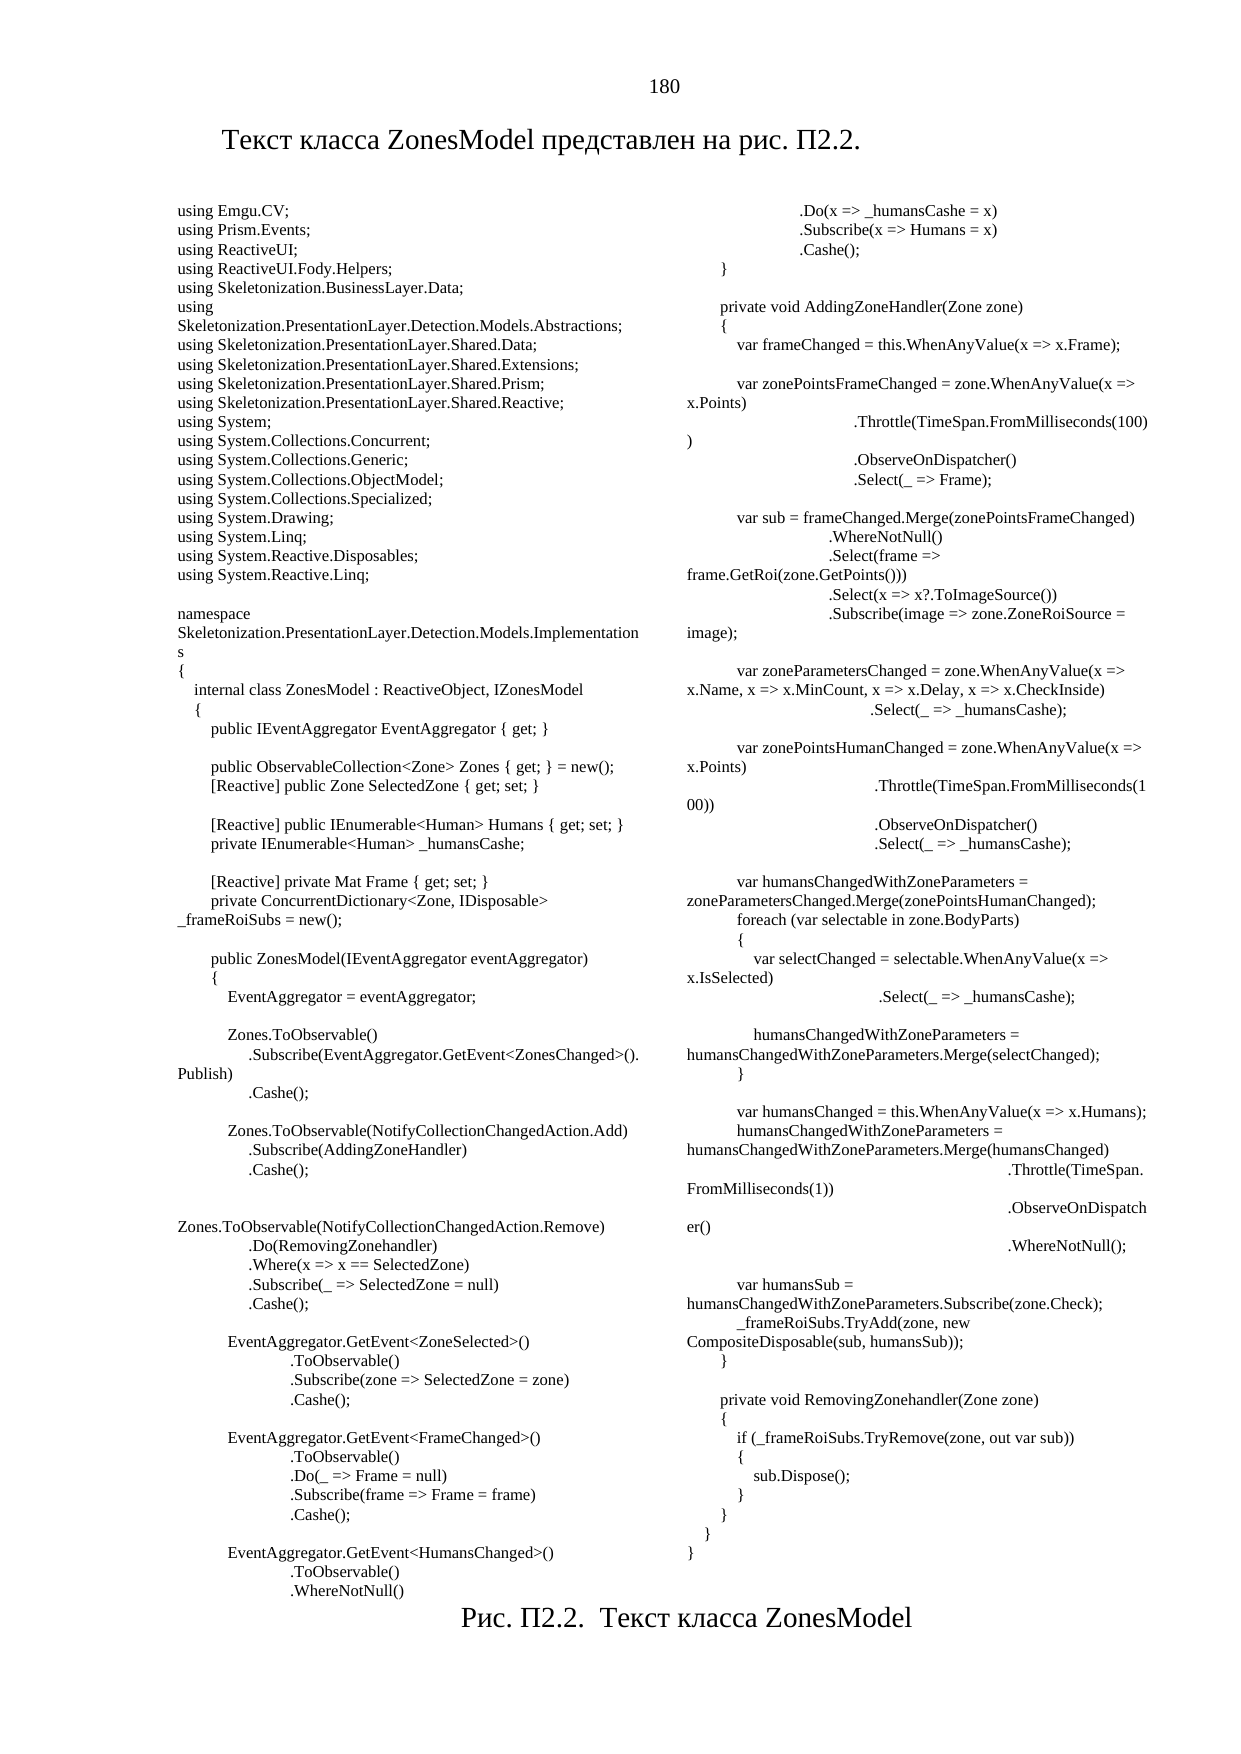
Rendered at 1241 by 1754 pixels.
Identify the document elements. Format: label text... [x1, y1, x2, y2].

text } [687, 1351, 1152, 1370]
text EventAggregator.GetEvent<HumansChanged>() [177, 1543, 642, 1562]
text using System.Drawing; [177, 508, 642, 527]
text using ReactiveUI.Fody.Helpers; [177, 258, 642, 278]
text .Select(_ => Frame); [687, 469, 1152, 488]
text internal class ZonesModel : ReactiveObject, IZonesModel [177, 680, 642, 699]
text .WhereNotNull() [687, 527, 1152, 546]
text .Subscribe(_ => SelectedZone = null) [177, 1274, 642, 1293]
text .ToObservable() [177, 1351, 642, 1370]
text using Emgu.CV; [177, 201, 642, 220]
text var humansSub = humansChangedWithZoneParameters.Subscribe(zone.Check); [687, 1274, 1152, 1313]
text using System.Collections.Generic; [177, 450, 642, 469]
text .ObserveOnDispatcher() [687, 1198, 1152, 1236]
text .WhereNotNull(); [687, 1236, 1152, 1255]
text { [687, 929, 1152, 948]
text } [687, 258, 1152, 278]
text Zones.ToObservable(NotifyCollectionChangedAction.Add) [177, 1121, 642, 1140]
text { [687, 316, 1152, 335]
text .Select(_ => _humansCashe); [687, 699, 1152, 718]
text .Cashe(); [177, 1083, 642, 1102]
text .Throttle(TimeSpan.FromMilliseconds(100)) [687, 412, 1152, 450]
text .Where(x => x == SelectedZone) [177, 1255, 642, 1274]
text .Subscribe(frame => Frame = frame) [177, 1485, 642, 1504]
text .Select(_ => _humansCashe); [687, 833, 1152, 853]
text using System.Collections.ObjectModel; [177, 469, 642, 488]
text } [687, 1543, 1152, 1562]
text Zones.ToObservable(NotifyCollectionChangedAction.Remove) [177, 1198, 642, 1236]
text var humansChanged = this.WhenAnyValue(x => x.Humans); [687, 1102, 1152, 1121]
text private void AddingZoneHandler(Zone zone) [687, 297, 1152, 316]
text .Cashe(); [687, 239, 1152, 258]
text Zones.ToObservable() [177, 1025, 642, 1044]
text public ZonesModel(IEventAggregator eventAggregator) [177, 948, 642, 968]
text .WhereNotNull() [177, 1581, 642, 1600]
text var humansChangedWithZoneParameters = zoneParametersChanged.Merge(zonePointsHumanChanged); [687, 872, 1152, 910]
text var sub = frameChanged.Merge(zonePointsFrameChanged) [687, 508, 1152, 527]
text .Cashe(); [177, 1389, 642, 1408]
text if (_frameRoiSubs.TryRemove(zone, out var sub)) [687, 1428, 1152, 1447]
text [Reactive] private Mat Frame { get; set; } [177, 872, 642, 891]
text using Skeletonization.PresentationLayer.Shared.Extensions; [177, 354, 642, 373]
text .Select(x => x?.ToImageSource()) [687, 584, 1152, 603]
text { [687, 1447, 1152, 1466]
text .Subscribe(zone => SelectedZone = zone) [177, 1370, 642, 1389]
text using Prism.Events; [177, 220, 642, 239]
text .Do(x => _humansCashe = x) [687, 201, 1152, 220]
text using Skeletonization.PresentationLayer.Shared.Prism; [177, 373, 642, 393]
text } [687, 1063, 1152, 1083]
text } [687, 1504, 1152, 1523]
text .Throttle(TimeSpan.FromMilliseconds(100)) [687, 776, 1152, 814]
text humansChangedWithZoneParameters = humansChangedWithZoneParameters.Merge(humansChanged) [687, 1121, 1152, 1159]
text [Reactive] public Zone SelectedZone { get; set; } [177, 776, 642, 795]
text .Cashe(); [177, 1293, 642, 1313]
text [Reactive] public IEnumerable<Human> Humans { get; set; } [177, 814, 642, 833]
text .Do(_ => Frame = null) [177, 1466, 642, 1485]
text var zonePointsHumanChanged = zone.WhenAnyValue(x => x.Points) [687, 738, 1152, 776]
text public IEventAggregator EventAggregator { get; } [177, 718, 642, 738]
text using System.Reactive.Linq; [177, 565, 642, 584]
text .Subscribe(x => Humans = x) [687, 220, 1152, 239]
text .Do(RemovingZonehandler) [177, 1236, 642, 1255]
text using System.Linq; [177, 527, 642, 546]
text .Cashe(); [177, 1504, 642, 1523]
text EventAggregator = eventAggregator; [177, 987, 642, 1006]
text { [687, 1408, 1152, 1428]
text using System.Collections.Specialized; [177, 488, 642, 508]
text var zonePointsFrameChanged = zone.WhenAnyValue(x => x.Points) [687, 373, 1152, 412]
text _frameRoiSubs.TryAdd(zone, new CompositeDisposable(sub, humansSub)); [687, 1313, 1152, 1351]
text EventAggregator.GetEvent<ZoneSelected>() [177, 1332, 642, 1351]
text using System; [177, 412, 642, 431]
text private ConcurrentDictionary<Zone, IDisposable> _frameRoiSubs = new(); [177, 891, 642, 929]
text sub.Dispose(); [687, 1466, 1152, 1485]
text humansChangedWithZoneParameters = humansChangedWithZoneParameters.Merge(selectChanged); [687, 1025, 1152, 1063]
text .ToObservable() [177, 1447, 642, 1466]
text var zoneParametersChanged = zone.WhenAnyValue(x => x.Name, x => x.MinCount, x => x.Delay, x => x.CheckInside) [687, 661, 1152, 699]
text using Skeletonization.PresentationLayer.Shared.Data; [177, 335, 642, 354]
text .Select(_ => _humansCashe); [687, 987, 1152, 1006]
text EventAggregator.GetEvent<FrameChanged>() [177, 1428, 642, 1447]
text Текст класса ZonesModel представлен на рис. П2.2. [177, 122, 1152, 156]
text .Throttle(TimeSpan.FromMilliseconds(1)) [687, 1159, 1152, 1198]
text .ToObservable() [177, 1562, 642, 1581]
text using Skeletonization.PresentationLayer.Detection.Models.Abstractions; [177, 297, 642, 335]
text foreach (var selectable in zone.BodyParts) [687, 910, 1152, 929]
text using System.Collections.Concurrent; [177, 431, 642, 450]
text .ObserveOnDispatcher() [687, 450, 1152, 469]
text } [687, 1523, 1152, 1543]
text using System.Reactive.Disposables; [177, 546, 642, 565]
text private IEnumerable<Human> _humansCashe; [177, 833, 642, 853]
text { [177, 968, 642, 987]
text using Skeletonization.BusinessLayer.Data; [177, 278, 642, 297]
text .Subscribe(EventAggregator.GetEvent<ZonesChanged>().Publish) [177, 1044, 642, 1083]
text namespace Skeletonization.PresentationLayer.Detection.Models.Implementations [177, 603, 642, 661]
text { [177, 661, 642, 680]
text private void RemovingZonehandler(Zone zone) [687, 1389, 1152, 1408]
text var frameChanged = this.WhenAnyValue(x => x.Frame); [687, 335, 1152, 354]
text { [177, 699, 642, 718]
text using Skeletonization.PresentationLayer.Shared.Reactive; [177, 393, 642, 412]
text .Subscribe(image => zone.ZoneRoiSource = image); [687, 603, 1152, 642]
text using ReactiveUI; [177, 239, 642, 258]
text public ObservableCollection<Zone> Zones { get; } = new(); [177, 757, 642, 776]
text .ObserveOnDispatcher() [687, 814, 1152, 833]
text .Cashe(); [177, 1159, 642, 1178]
text .Select(frame => frame.GetRoi(zone.GetPoints())) [687, 546, 1152, 584]
text } [687, 1485, 1152, 1504]
text Рис. П2.2. Текст класса ZonesModel [177, 1600, 1152, 1634]
text var selectChanged = selectable.WhenAnyValue(x => x.IsSelected) [687, 948, 1152, 987]
text .Subscribe(AddingZoneHandler) [177, 1140, 642, 1159]
